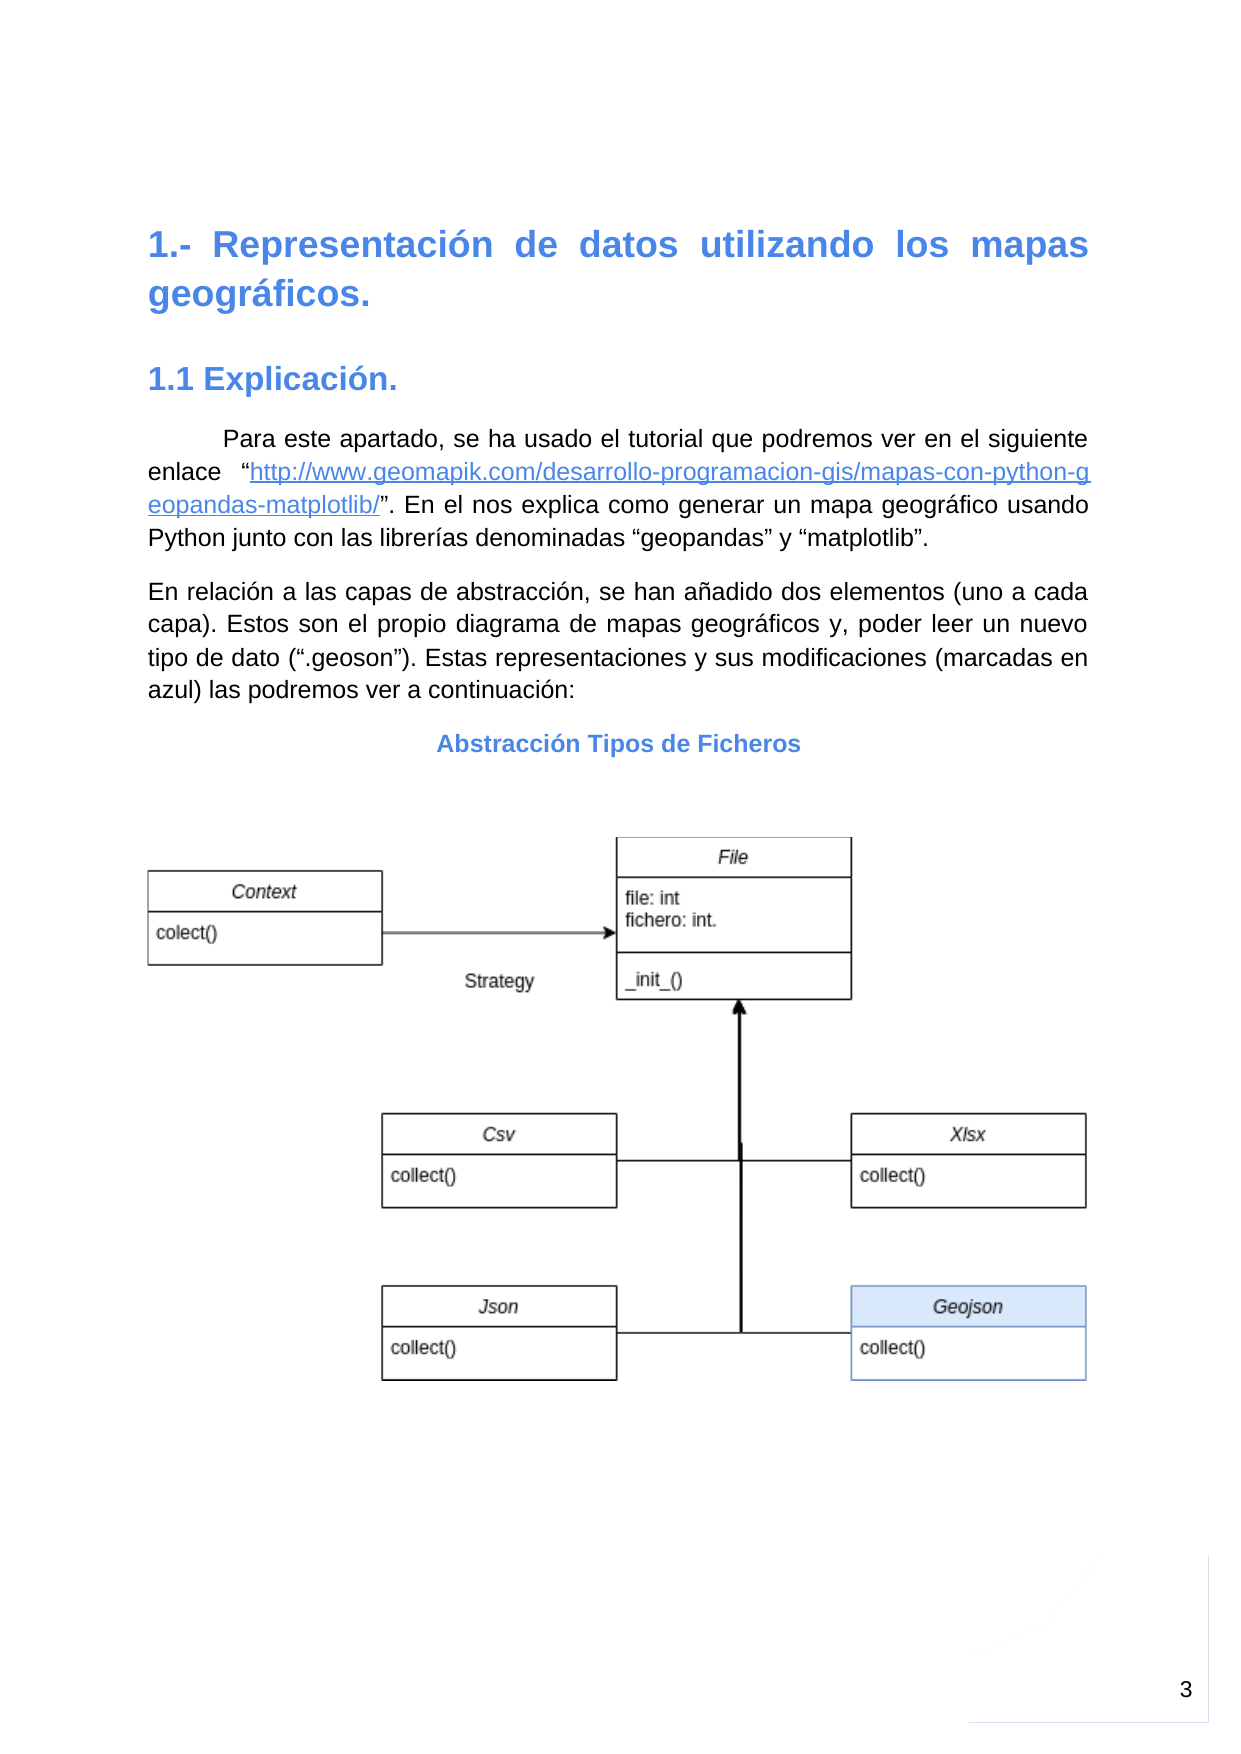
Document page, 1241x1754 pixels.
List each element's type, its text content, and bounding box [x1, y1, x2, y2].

subtitle 1.- Representación de datos utilizando los mapas geográficos. [148, 222, 1090, 314]
text En relación a las capas de abstracción, se han añadido dos elementos (uno a cada capa). Estos son el propio diagrama de mapas geográficos y, poder leer un nuevo tipo de dato (“.geoson”). Estas representaciones y sus modificaciones (marcadas en azul) las podremos ver a continuación: [148, 576, 1090, 704]
picture [967, 1554, 1209, 1723]
text Para este apartado, se ha usado el tutorial que podremos ver en el siguiente enlace “http://www.geomapik.com/desarrollo-programacion-gis/mapas-con-python-g eopandas-matplotlib/”. En el nos explica como generar un mapa geográfico usando Python junto con las librerías denominadas “geopandas” y “matplotlib”. [148, 423, 1090, 551]
text Abstracción Tipos de Ficheros [148, 729, 1090, 758]
subtitle 1.1 Explicación. [148, 358, 1090, 397]
picture [147, 837, 1087, 1381]
